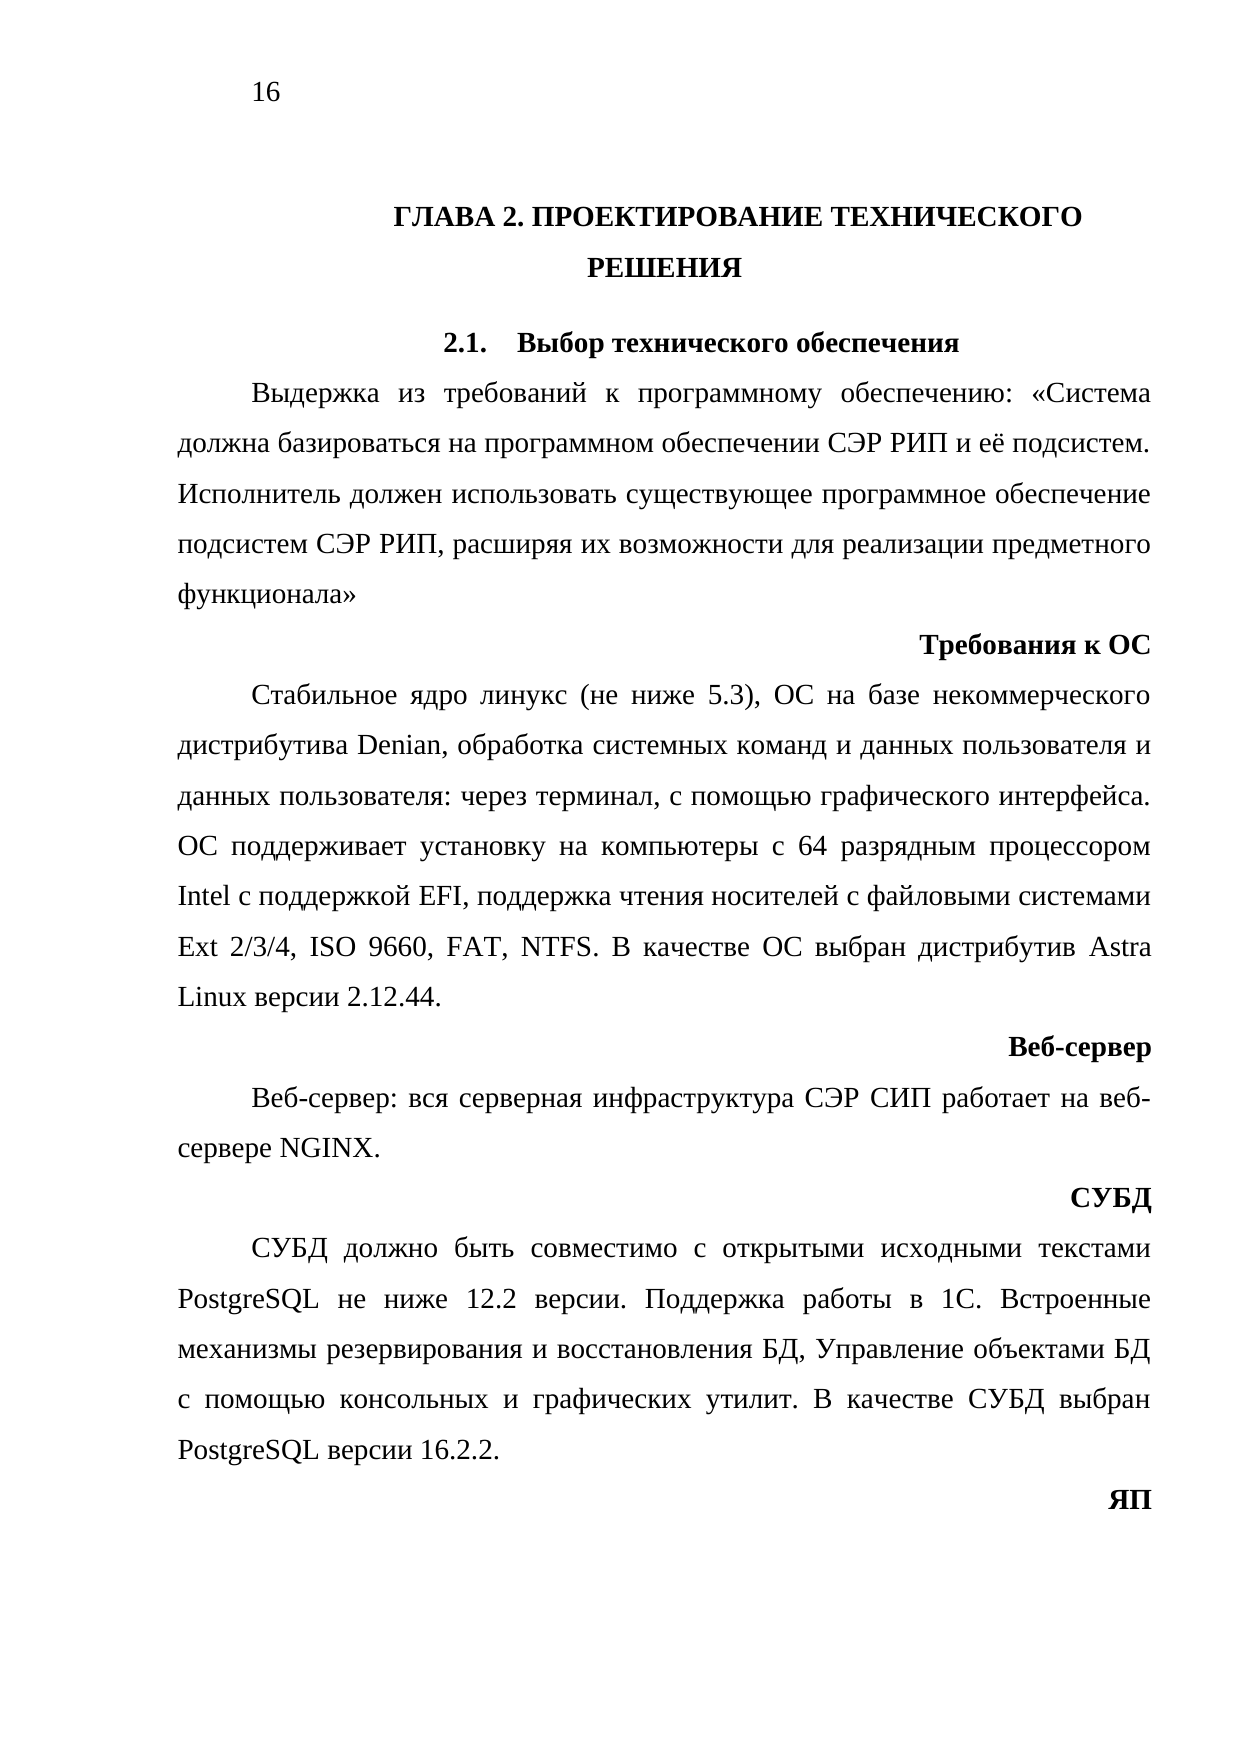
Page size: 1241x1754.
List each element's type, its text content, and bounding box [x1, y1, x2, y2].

text ЯП [177, 1482, 1152, 1516]
text СУБД должно быть совместимо с открытыми исходными текстами PostgreSQL не ниже 12.2 версии. Поддержка работы в 1С. Встроенные механизмы резервирования и восстановления БД, Управление объектами БД с помощью консольных и графических утилит. В качестве СУБД выбран PostgreSQL версии 16.2.2. [177, 1231, 1152, 1465]
list Выбор технического обеспечения [177, 325, 1152, 358]
list Выдержка из требований к программному обеспечению: «Система должна базироваться на программном обеспечении СЭР РИП и её подсистем. Исполнитель должен использовать существующее программное обеспечение подсистем СЭР РИП, расширяя их возможности для реализации предметного функционала» [177, 375, 1152, 610]
text Веб-сервер: вся серверная инфраструктура СЭР СИП работает на веб-сервере NGINX. [177, 1080, 1152, 1163]
list СУБД [266, 1180, 1152, 1214]
list Веб-сервер [266, 1029, 1152, 1063]
list Стабильное ядро линукс (не ниже 5.3), ОС на базе некоммерческого дистрибутива Denian, обработка системных команд и данных пользователя и данных пользователя: через терминал, с помощью графического интерфейса. ОС поддерживает установку на компьютеры с 64 разрядным процессором Intel с поддержкой EFI, поддержка чтения носителей с файловыми системами Ext 2/3/4, ISO 9660, FAT, NTFS. В качестве ОС выбран дистрибутив Astra Linux версии 2.12.44. [177, 677, 1152, 1013]
list Требования к ОС [177, 627, 1152, 660]
list ГЛАВА 2. ПРОЕКТИРОВАНИЕ ТЕХНИЧЕСКОГО РЕШЕНИЯ [177, 199, 1152, 283]
